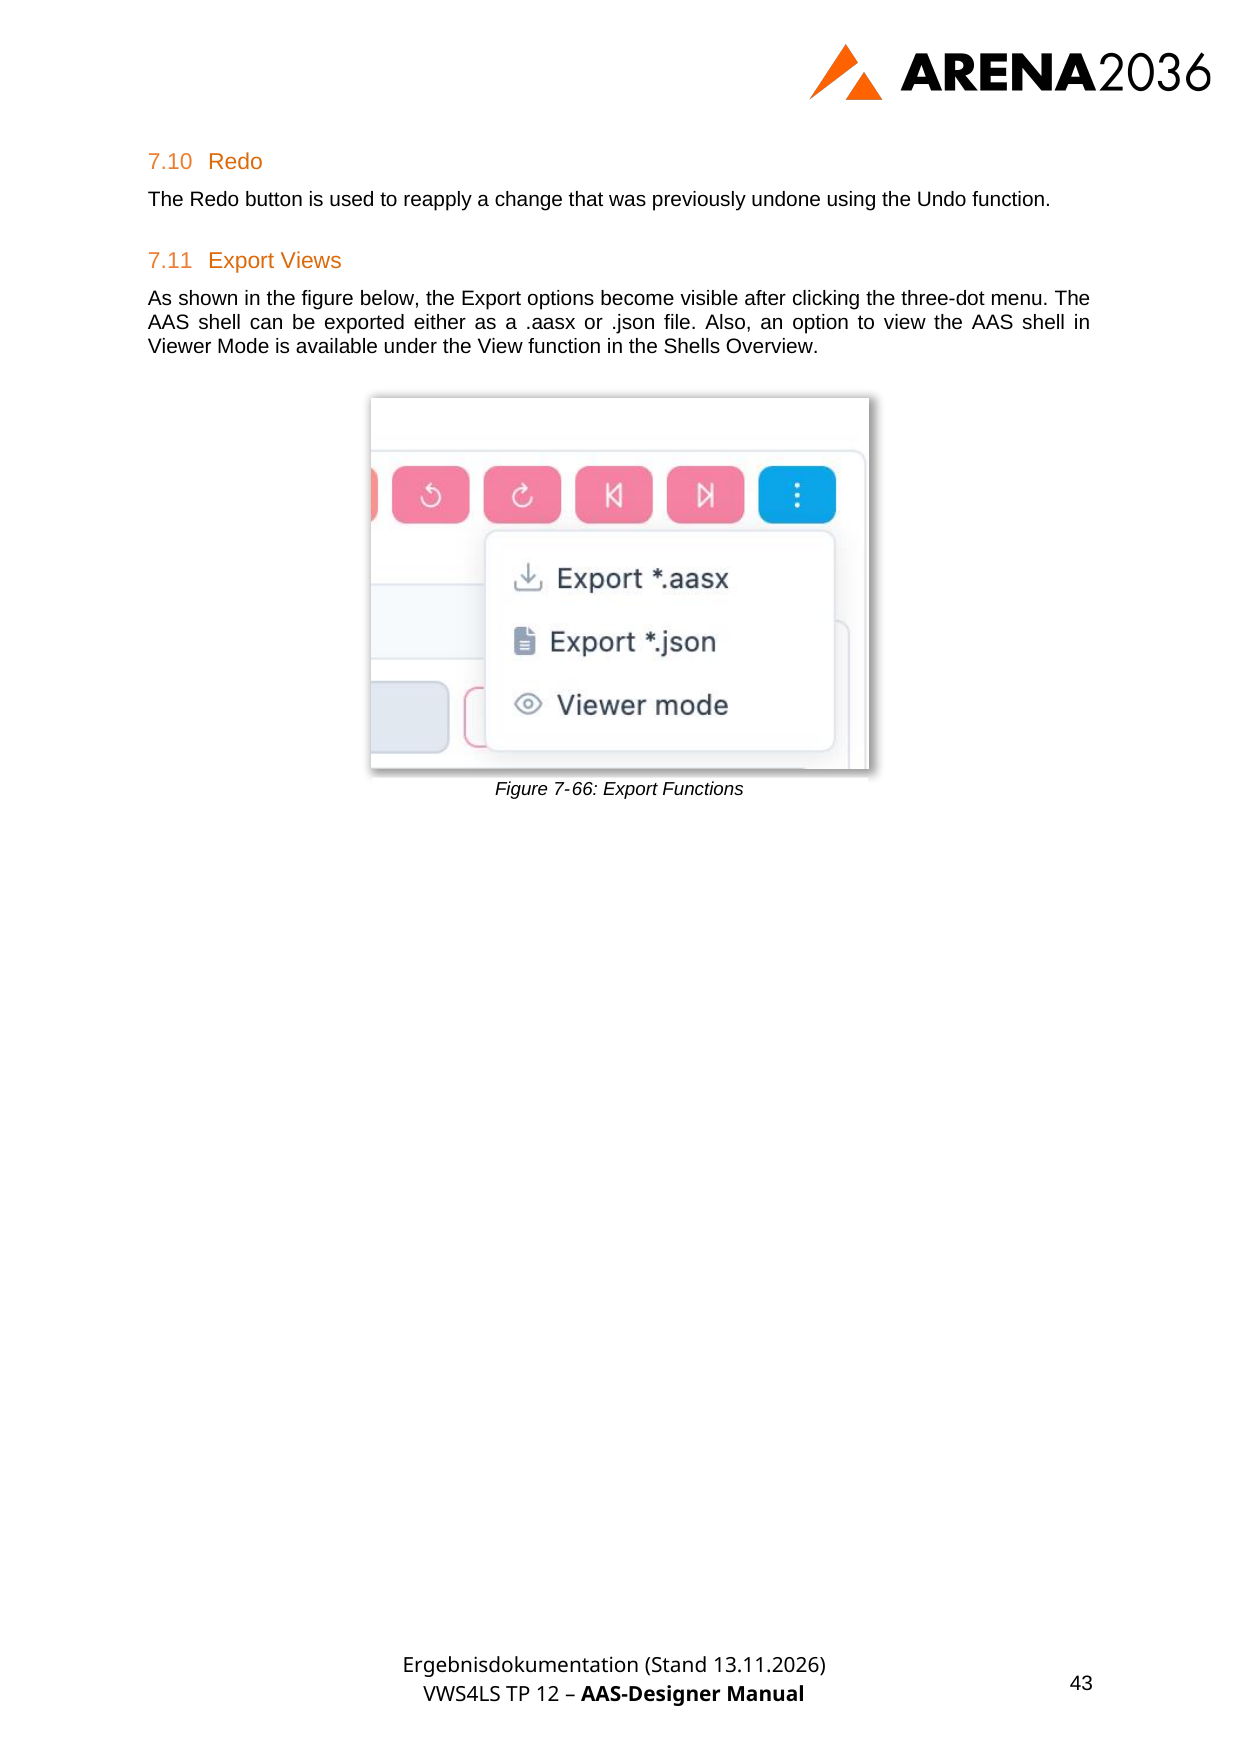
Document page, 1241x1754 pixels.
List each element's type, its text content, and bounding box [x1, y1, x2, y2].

text The Redo button is used to reapply a change that was previously undone using the Undo function. [148, 187, 1092, 211]
text As shown in the figure below, the Export options become visible after clicking the three-dot menu. The AAS shell can be exported either as a .aasx or .json file. Also, an option to view the AAS shell in Viewer Mode is available under the View function in the Shells Overview. [148, 286, 1092, 358]
subtitle Export Views [148, 247, 1092, 273]
picture [809, 44, 1211, 100]
picture [371, 398, 869, 769]
subtitle Redo [148, 148, 1092, 174]
